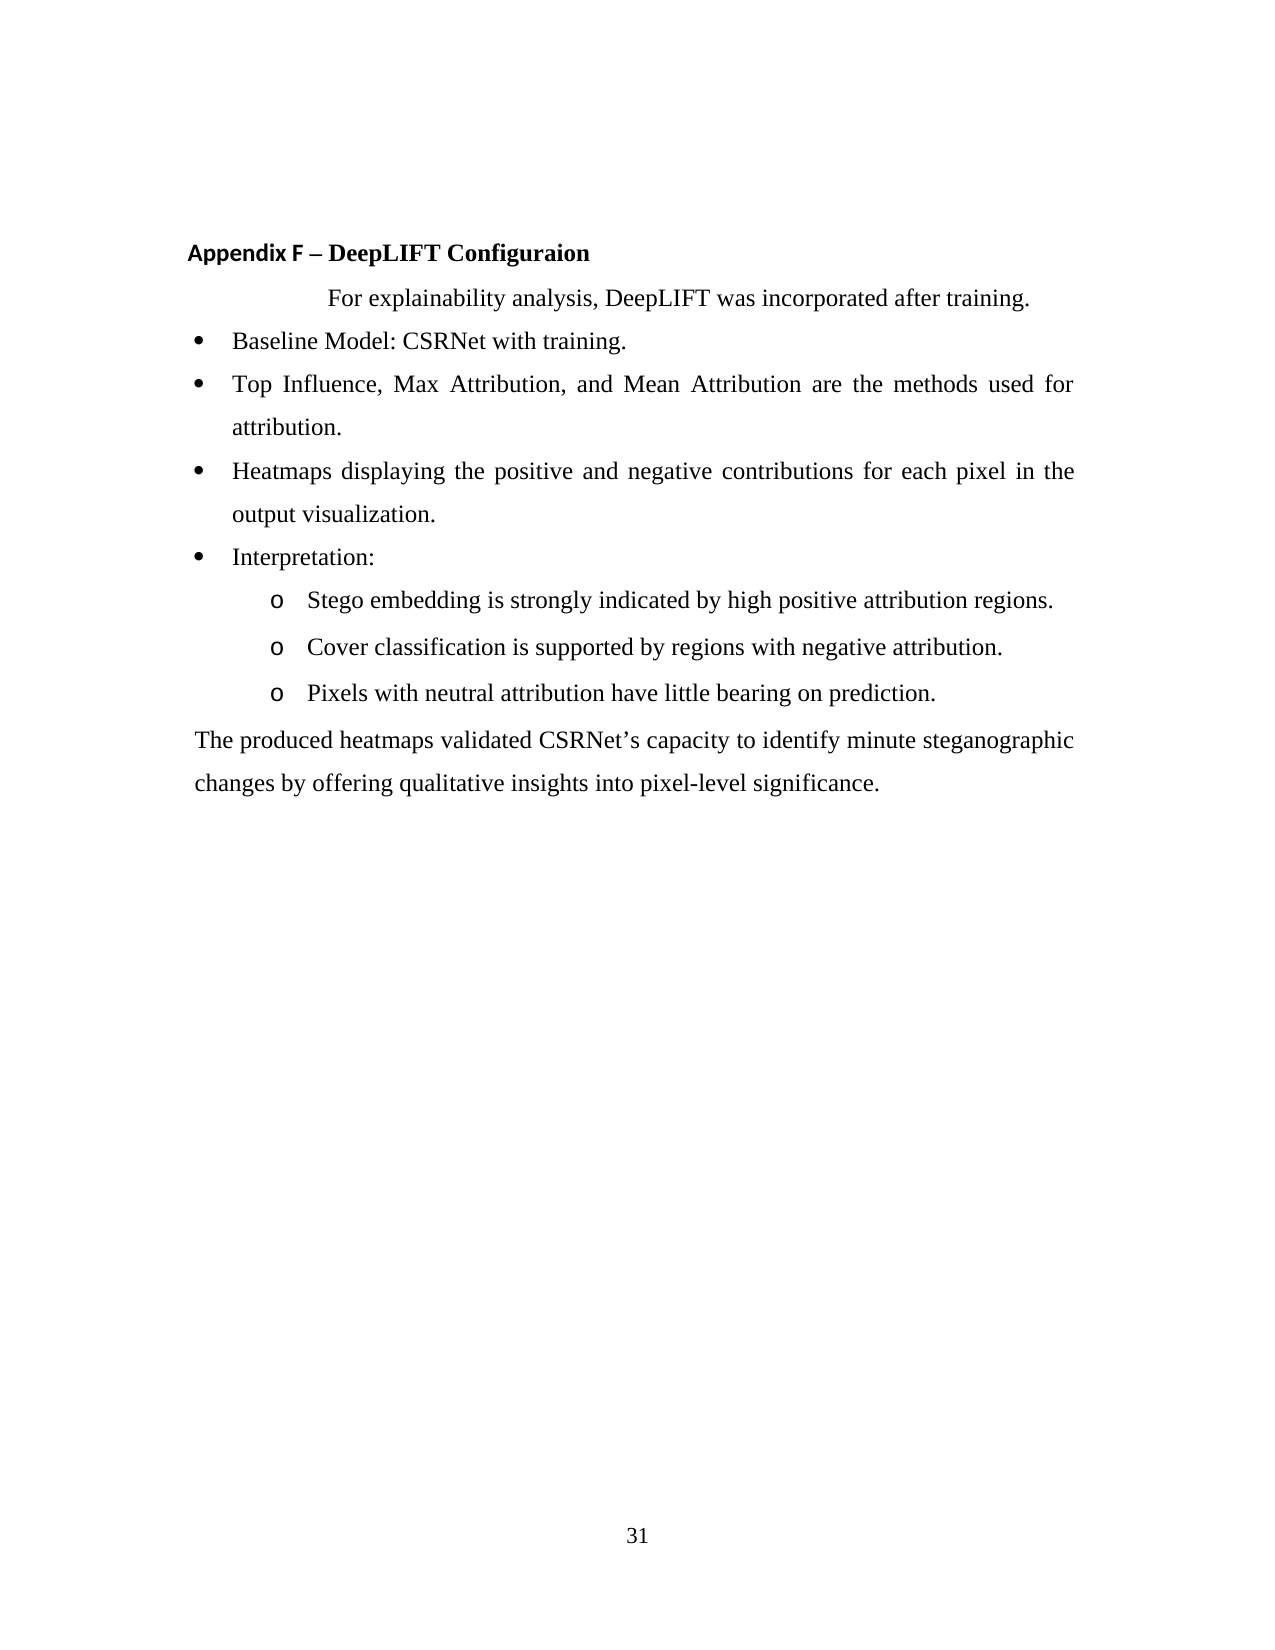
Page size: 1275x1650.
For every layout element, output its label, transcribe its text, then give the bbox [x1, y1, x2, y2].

list Cover classification is supported by regions with negative attribution. [269, 632, 1075, 663]
list Heatmaps displaying the positive and negative contributions for each pixel in the output visualization. [194, 456, 1075, 528]
text For explainability analysis, DeepLIFT was incorporated after training. [194, 283, 1075, 311]
text The produced heatmaps validated CSRNet’s capacity to identify minute steganographic changes by offering qualitative insights into pixel-level significance. [194, 725, 1075, 797]
list Interpretation: [194, 542, 1075, 571]
list Stego embedding is strongly indicated by high positive attribution regions. [269, 586, 1075, 616]
list Pixels with neutral attribution have little bearing on prediction. [269, 678, 1075, 709]
list Top Influence, Max Attribution, and Mean Attribution are the methods used for attribution. [194, 369, 1075, 441]
list – DeepLIFT Configuraion [187, 237, 1125, 267]
list Baseline Model: CSRNet with training. [194, 326, 1075, 355]
